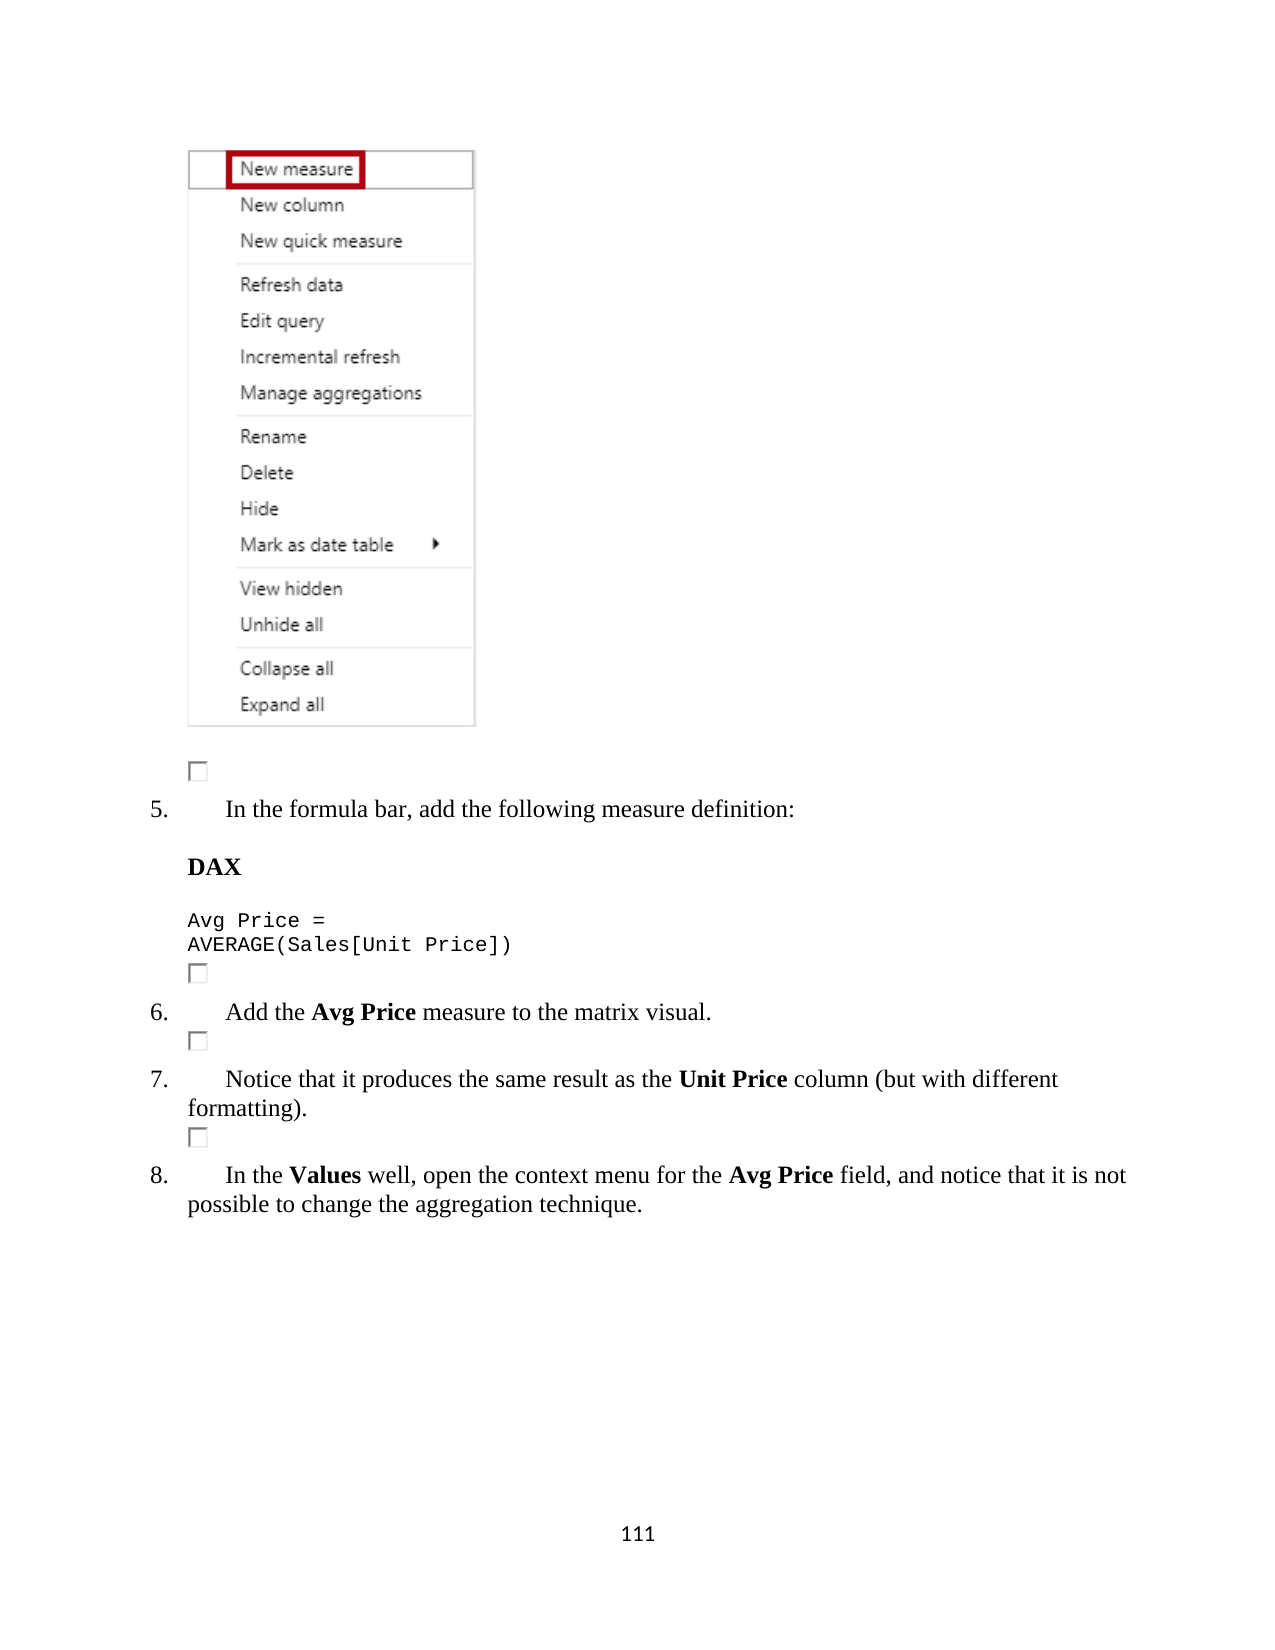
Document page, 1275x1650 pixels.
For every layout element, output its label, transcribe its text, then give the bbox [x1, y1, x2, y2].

text Avg Price = [187, 910, 1162, 934]
text DAX [187, 852, 1162, 881]
list In the Values well, open the context menu for the Avg Price field, and notice that it is not possible to change the aggregation technique. [150, 1122, 1162, 1218]
list Notice that it produces the same result as the Unit Price column (but with different formatting). [150, 1025, 1162, 1122]
list In the formula bar, add the following measure definition: [150, 756, 1162, 823]
text ‎AVERAGE(Sales[Unit Price]) [187, 934, 1162, 958]
list Add the Avg Price measure to the matrix visual. [150, 958, 1162, 1025]
picture [187, 150, 477, 727]
